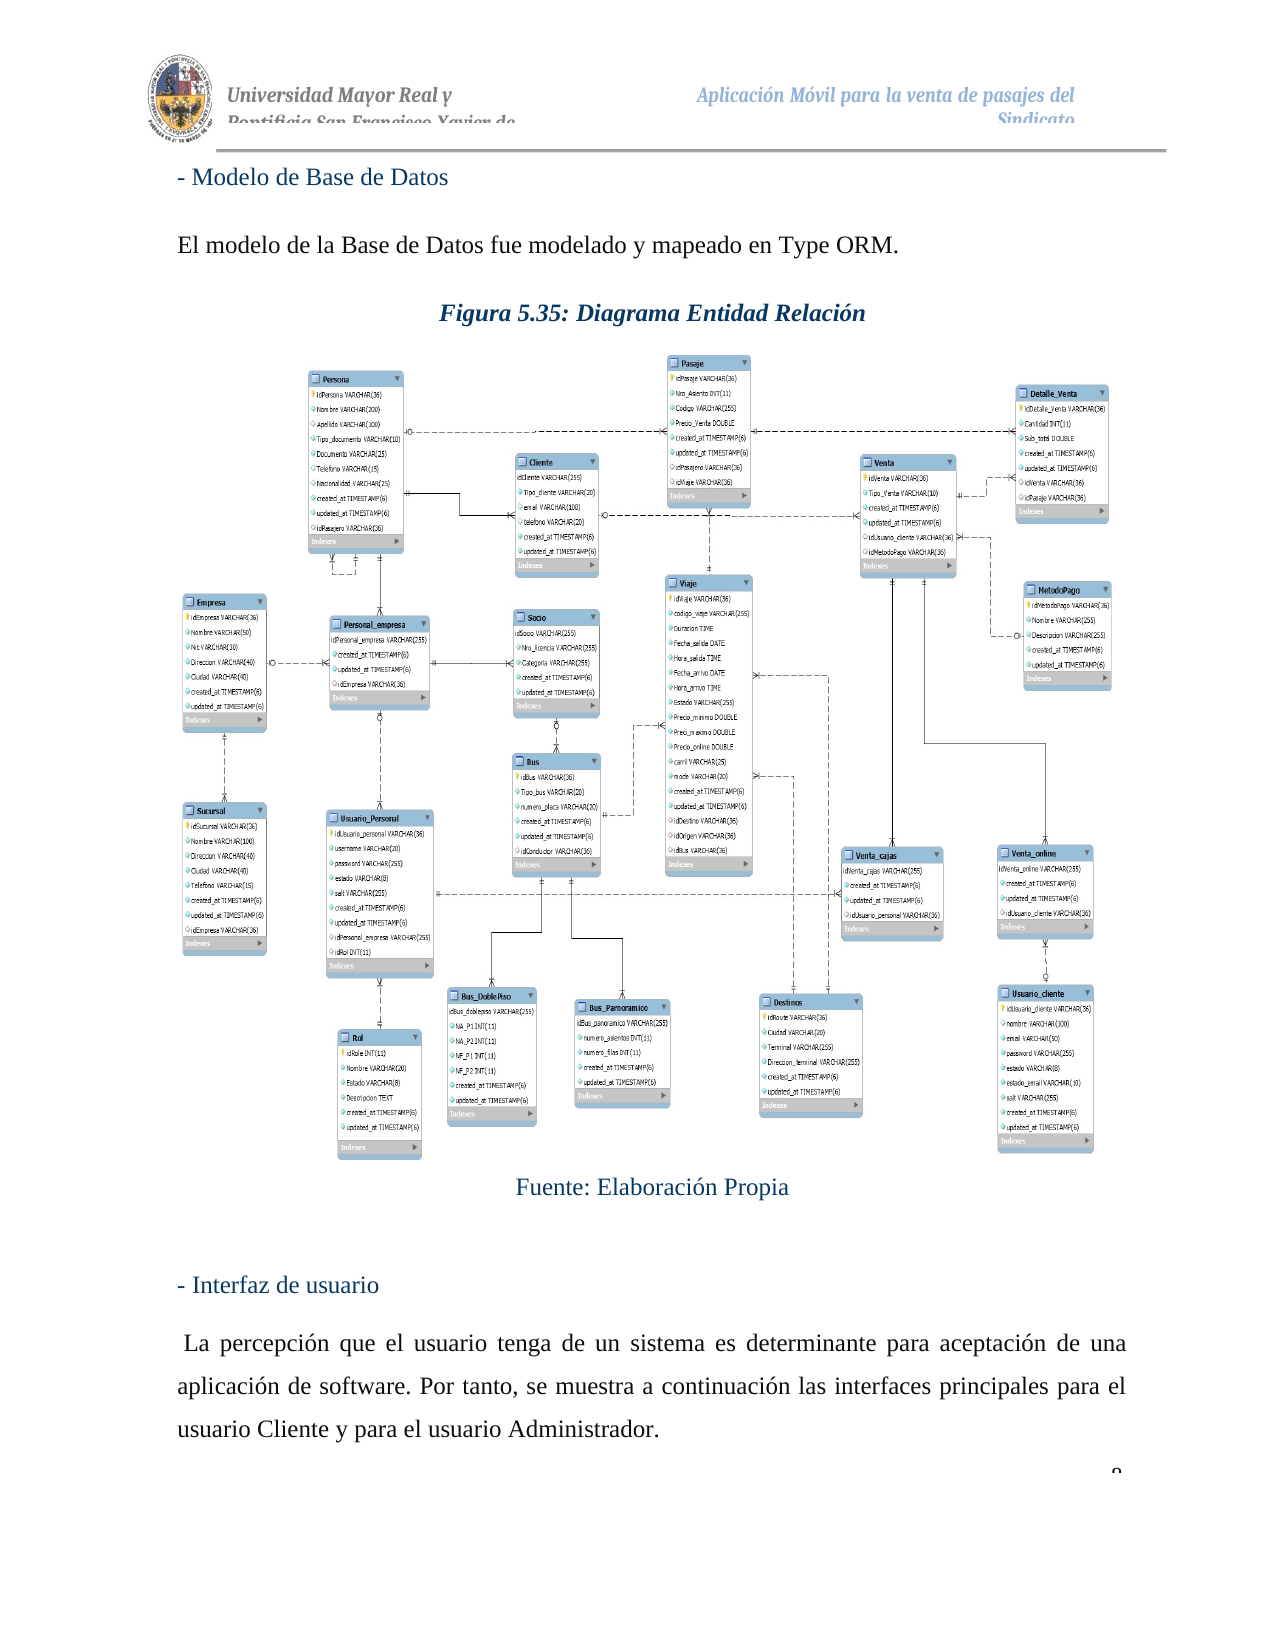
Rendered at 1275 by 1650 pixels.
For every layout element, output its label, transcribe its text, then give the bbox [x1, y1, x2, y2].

list Modelo de Base de Datos [177, 162, 1204, 191]
text El modelo de la Base de Datos fue modelado y mapeado en Type ORM. [177, 230, 1204, 259]
subtitle Figura 5.35: Diagrama Entidad Relación [175, 298, 1129, 327]
list Interfaz de usuario [177, 1271, 1204, 1299]
text La percepción que el usuario tenga de un sistema es determinante para aceptación de una aplicación de software. Por tanto, se muestra a continuación las interfaces principales para el usuario Cliente y para el usuario Administrador. [177, 1328, 1127, 1443]
picture [182, 355, 1112, 1160]
picture [147, 54, 213, 143]
